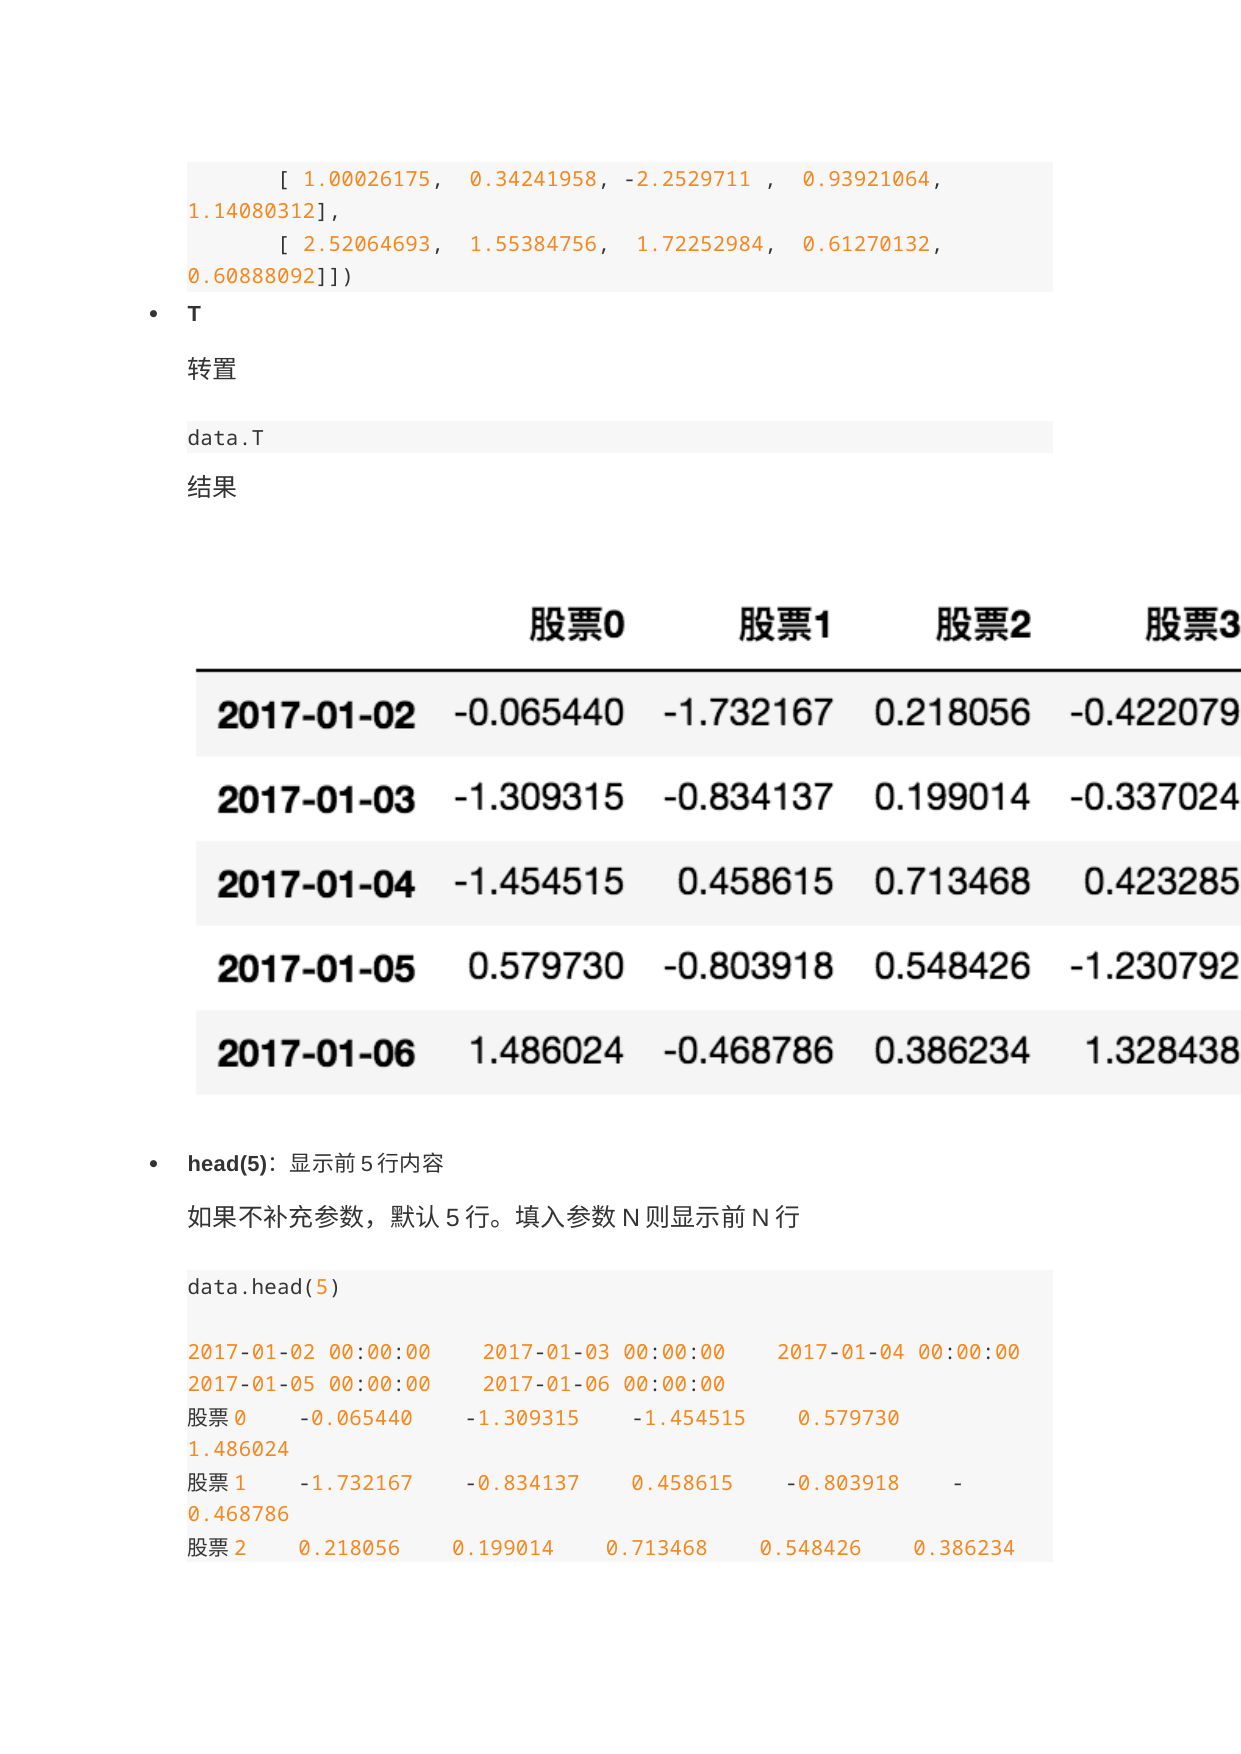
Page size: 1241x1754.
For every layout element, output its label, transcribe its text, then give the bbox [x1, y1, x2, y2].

picture [187, 547, 1241, 1117]
text 转置 [187, 335, 1053, 400]
text 股票0 -0.065440 -1.309315 -1.454515 0.579730 1.486024 [187, 1400, 1053, 1465]
text data.T [187, 421, 1053, 453]
list T [150, 297, 1053, 329]
list head(5)：显示前5行内容 [150, 1146, 1053, 1178]
text 2017-01-02 00:00:00 2017-01-03 00:00:00 2017-01-04 00:00:00 2017-01-05 00:00:00 2017-01-06 00:00:00 [187, 1335, 1053, 1400]
text 股票2 0.218056 0.199014 0.713468 0.548426 0.386234 [187, 1530, 1053, 1562]
text [ 2.52064693, 1.55384756, 1.72252984, 0.61270132, 0.60888092]]) [187, 227, 1053, 292]
text 如果不补充参数，默认5行。填入参数N则显示前N行 [187, 1183, 1053, 1248]
text 股票1 -1.732167 -0.834137 0.458615 -0.803918 -0.468786 [187, 1465, 1053, 1530]
text [ 1.00026175, 0.34241958, -2.2529711 , 0.93921064, 1.14080312], [187, 162, 1053, 227]
text 结果 [187, 453, 1053, 518]
text data.head(5) [187, 1270, 1053, 1302]
